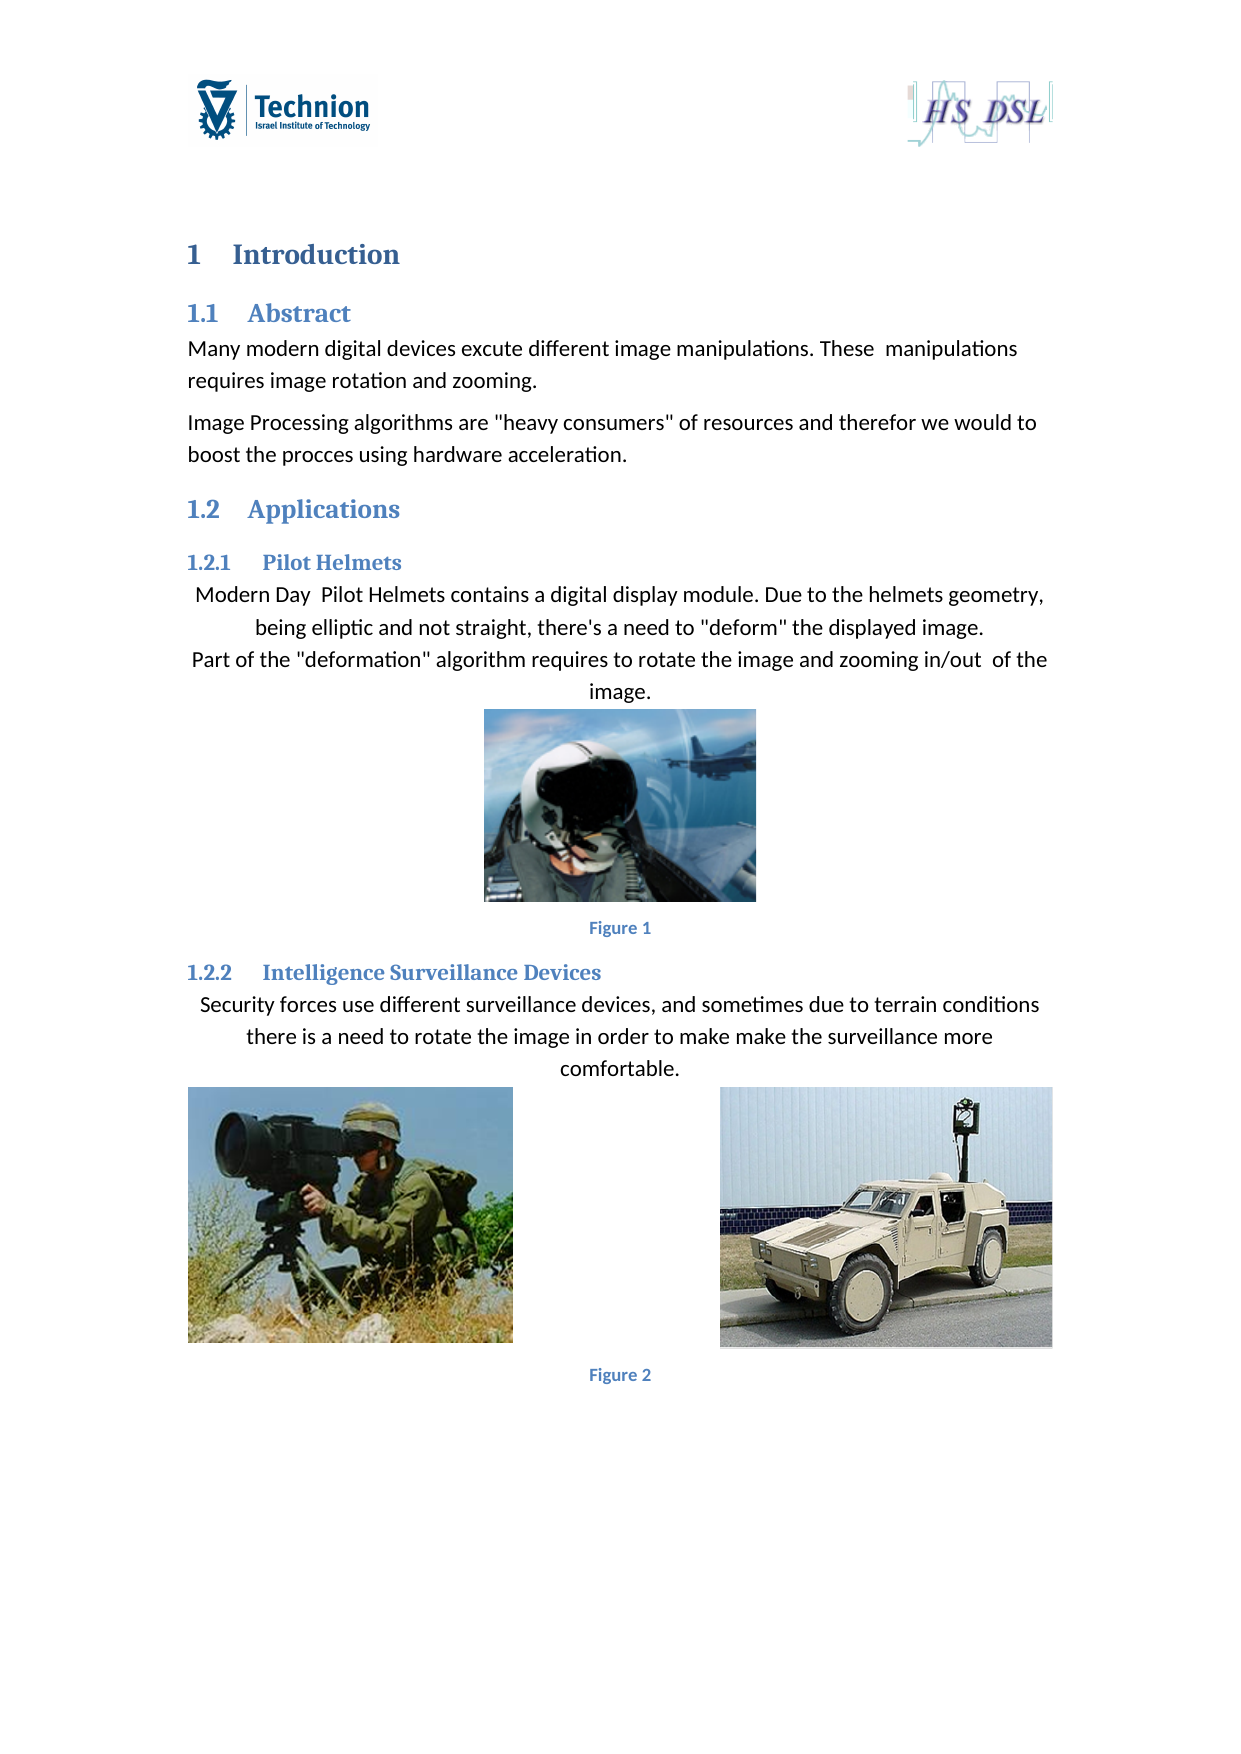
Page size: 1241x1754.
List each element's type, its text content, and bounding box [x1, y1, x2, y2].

subtitle Pilot Helmets [187, 550, 1053, 577]
text Figure 2 [187, 1364, 1053, 1387]
subtitle Intelligence Surveillance Devices [187, 960, 1053, 986]
text Modern Day Pilot Helmets contains a digital display module. Due to the helmets geometry, being elliptic and not straight, there's a need to "deform" the displayed image. Part of the "deformation" algorithm requires to rotate the image and zooming in/out of the image. [187, 580, 1053, 901]
picture [484, 709, 757, 902]
subtitle Applications [187, 494, 1053, 525]
subtitle Introduction [187, 238, 1053, 272]
subtitle Abstract [187, 298, 1053, 329]
picture [907, 73, 1053, 147]
picture [187, 1086, 1053, 1349]
text Image Processing algorithms are "heavy consumers" of resources and therefor we would to boost the procces using hardware acceleration. [187, 408, 1053, 469]
text Many modern digital devices excute different image manipulations. These manipulations requires image rotation and zooming. [187, 334, 1053, 394]
picture [187, 74, 378, 147]
text Security forces use different surveillance devices, and sometimes due to terrain conditions there is a need to rotate the image in order to make make the surveillance more comfortable. [187, 990, 1053, 1086]
text Figure 1 [187, 916, 1053, 939]
